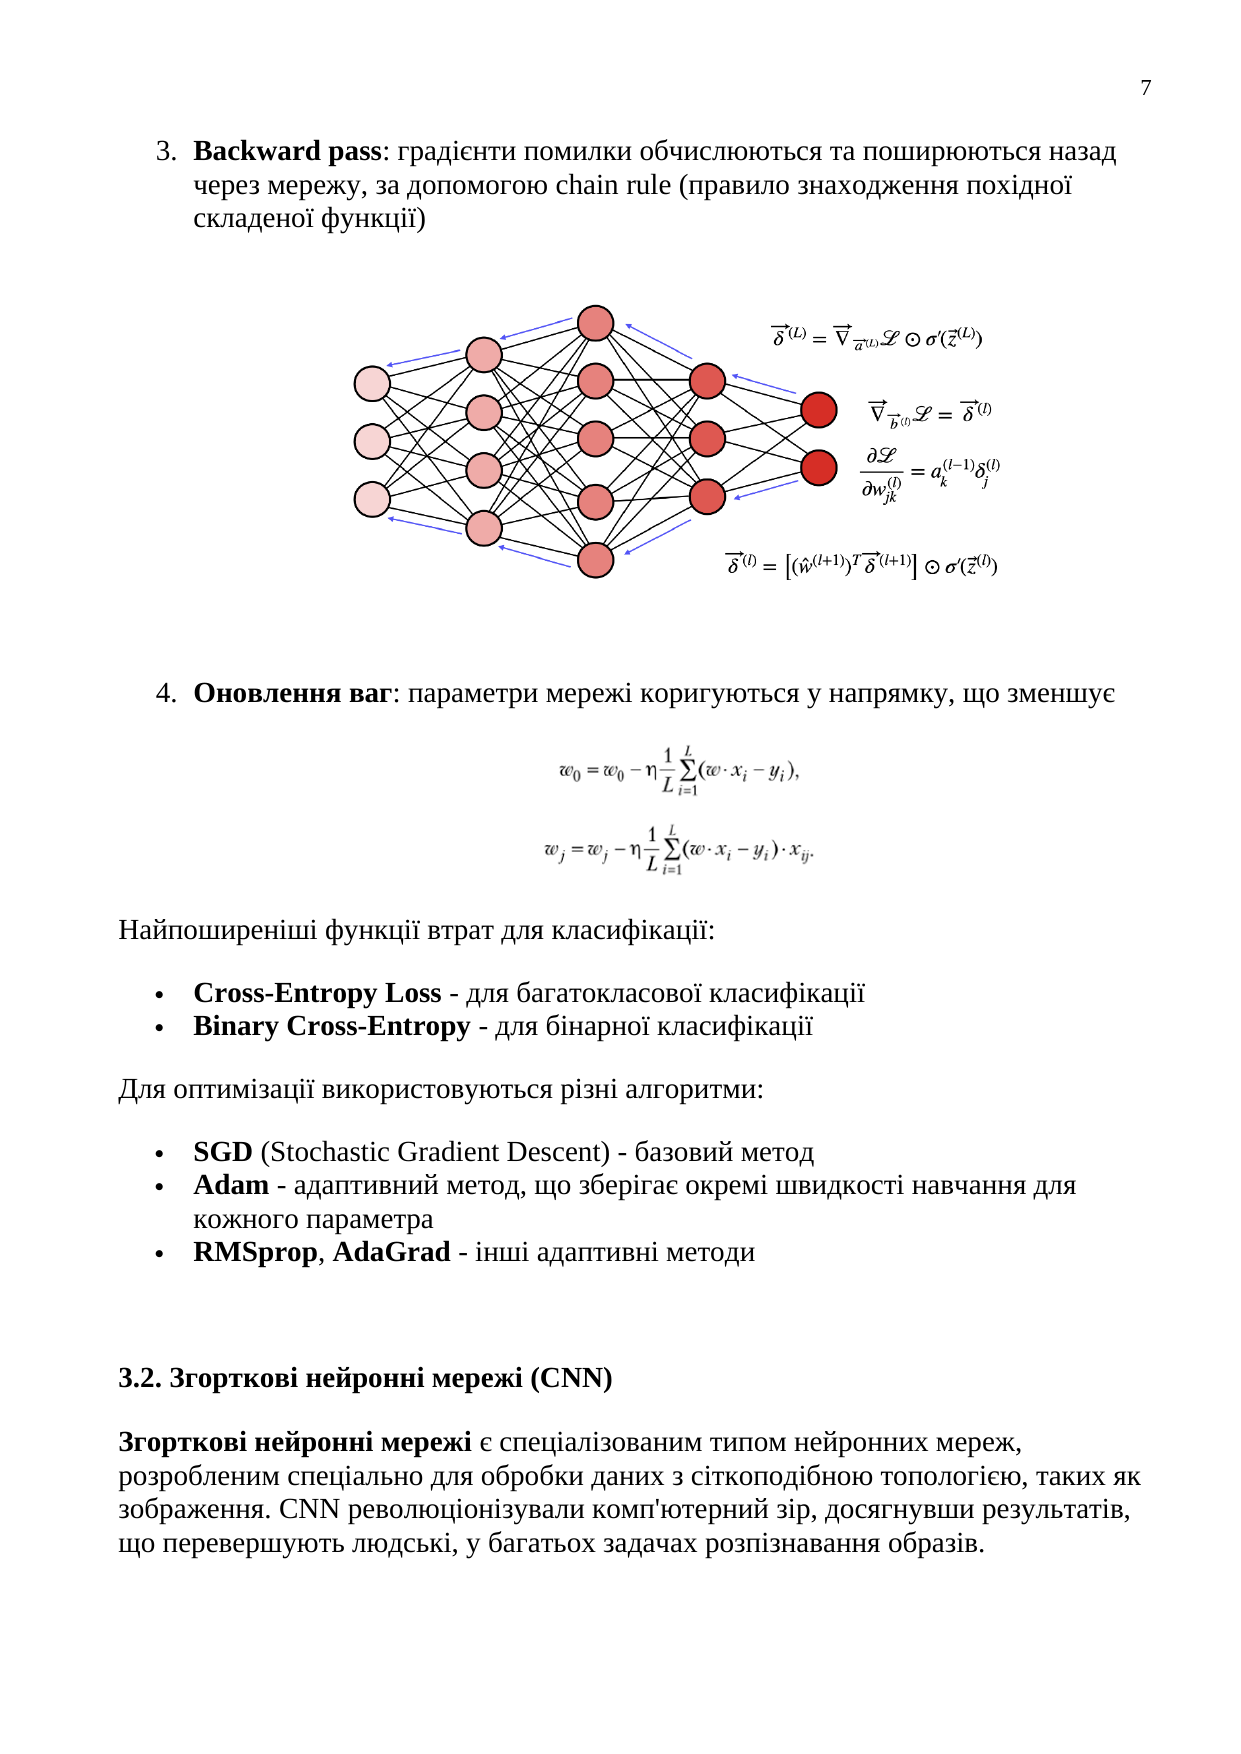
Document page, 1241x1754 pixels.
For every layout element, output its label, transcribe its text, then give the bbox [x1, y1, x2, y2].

list SGD (Stochastic Gradient Descent) - базовий метод [156, 1134, 1152, 1167]
text Найпоширеніші функції втрат для класифікації: [118, 912, 1152, 946]
list RMSprop, AdaGrad - інші адаптивні методи [156, 1234, 1152, 1268]
text Згорткові нейронні мережі є спеціалізованим типом нейронних мереж, розробленим спеціально для обробки даних з сіткоподібною топологією, таких як зображення. CNN революціонізували комп'ютерний зір, досягнувши результатів, що перевершують людські, у багатьох задачах розпізнавання образів. [118, 1424, 1152, 1558]
subtitle 3.2. Згорткові нейронні мережі (CNN) [118, 1360, 1152, 1393]
list Binary Cross-Entropy - для бінарної класифікації [156, 1008, 1152, 1042]
picture [519, 737, 826, 883]
list Backward pass: градієнти помилки обчислюються та поширюються назад через мережу, за допомогою chain rule (правило знаходження похідної складеної функції) [156, 133, 1152, 234]
list Adam - адаптивний метод, що зберігає окремі швидкості навчання для кожного параметра [156, 1167, 1152, 1234]
list Оновлення ваг: параметри мережі коригуються у напрямку, що зменшує [156, 675, 1152, 708]
picture [332, 263, 1013, 646]
list Cross-Entropy Loss - для багатокласової класифікації [156, 975, 1152, 1008]
text Для оптимізації використовуються різні алгоритми: [118, 1071, 1152, 1104]
